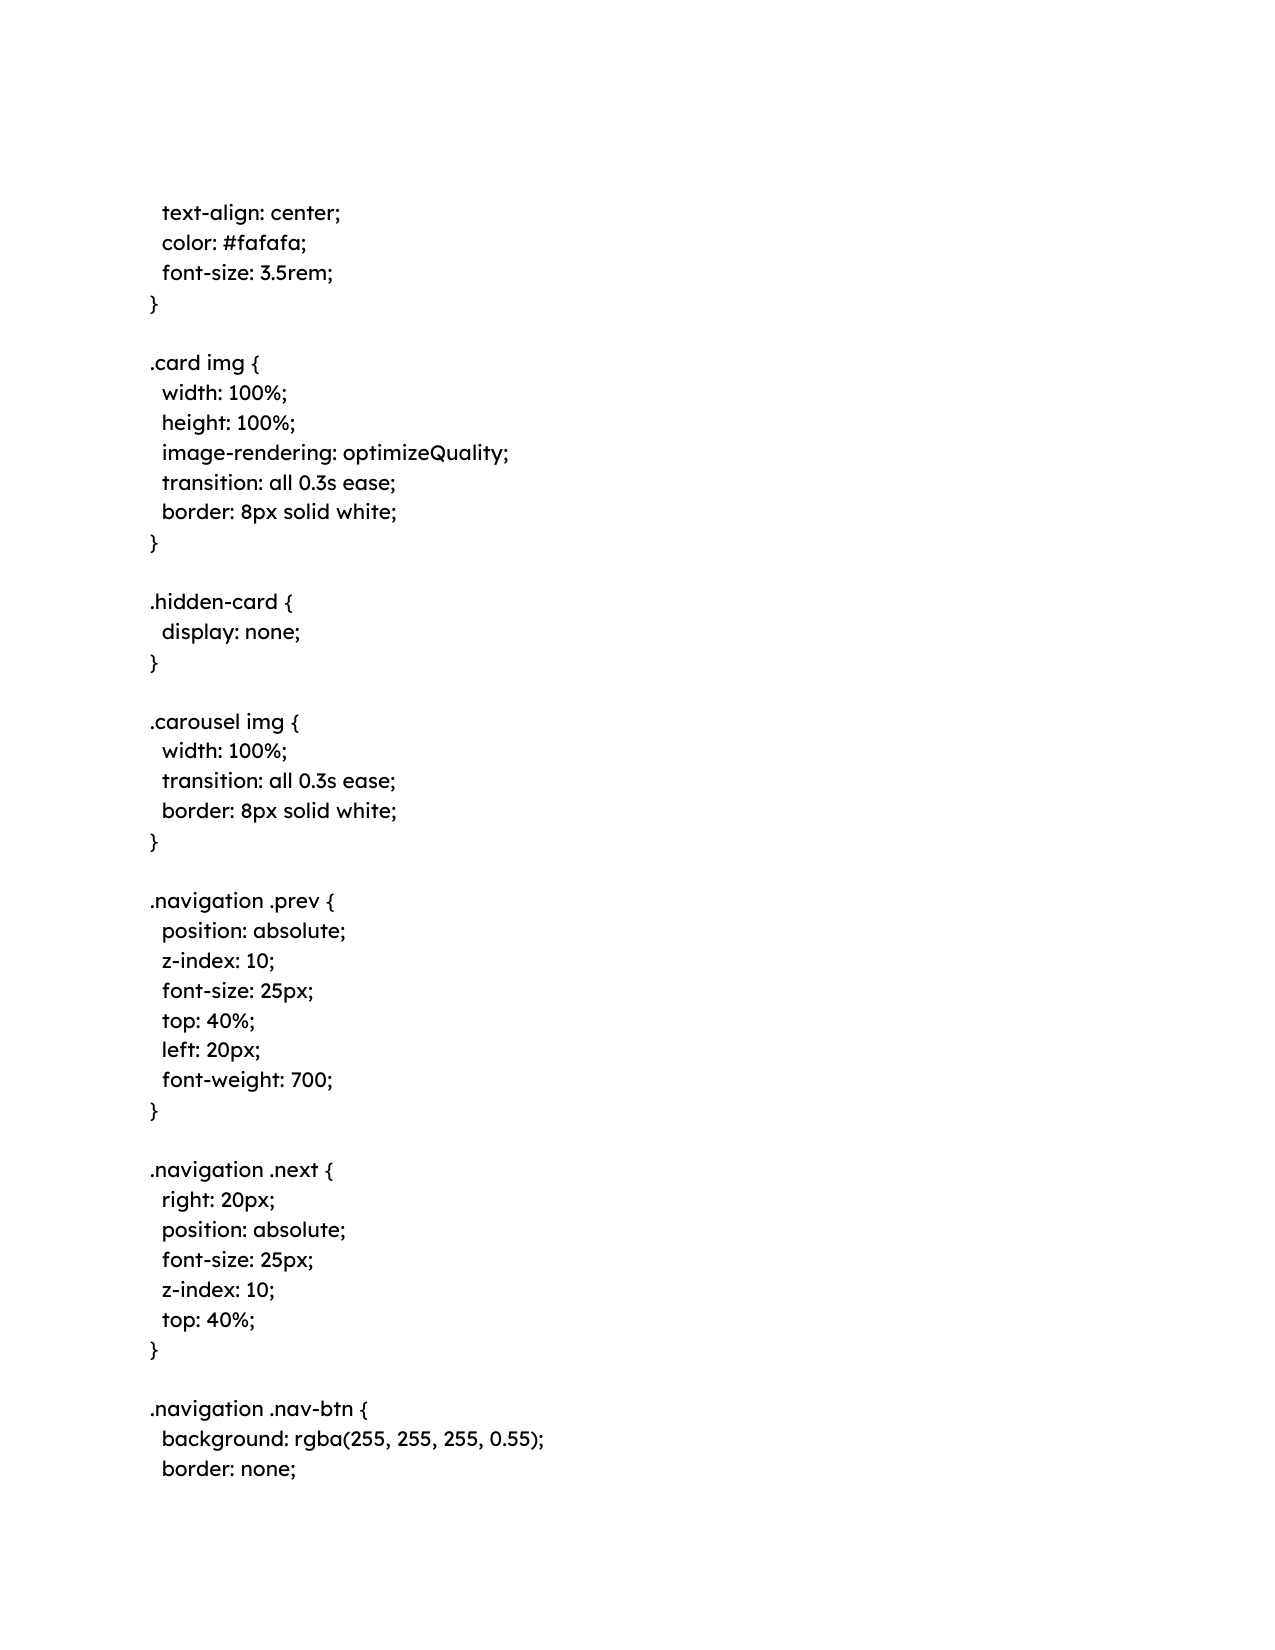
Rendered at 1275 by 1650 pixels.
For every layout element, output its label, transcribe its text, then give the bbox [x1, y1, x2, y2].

text height: 100%; [150, 409, 1125, 435]
text left: 20px; [150, 1037, 1125, 1063]
text font-size: 25px; [150, 1246, 1125, 1272]
text width: 100%; [150, 379, 1125, 405]
text right: 20px; [150, 1187, 1125, 1213]
text display: none; [150, 618, 1125, 644]
text .card img { [150, 349, 1125, 376]
text } [150, 290, 1125, 316]
text position: absolute; [150, 1216, 1125, 1242]
text .carousel img { [150, 708, 1125, 734]
text font-size: 25px; [150, 977, 1125, 1003]
text .navigation .prev { [150, 888, 1125, 914]
text border: none; [150, 1456, 1125, 1482]
text z-index: 10; [150, 1276, 1125, 1302]
text color: #fafafa; [150, 230, 1125, 256]
text font-size: 3.5rem; [150, 260, 1125, 286]
text } [150, 828, 1125, 854]
text border: 8px solid white; [150, 798, 1125, 824]
text text-align: center; [150, 200, 1125, 226]
text .navigation .next { [150, 1157, 1125, 1183]
text .hidden-card { [150, 589, 1125, 615]
text transition: all 0.3s ease; [150, 469, 1125, 495]
text z-index: 10; [150, 947, 1125, 973]
text } [150, 648, 1125, 674]
text } [150, 1336, 1125, 1362]
text .navigation .nav-btn { [150, 1396, 1125, 1422]
text border: 8px solid white; [150, 499, 1125, 525]
text width: 100%; [150, 738, 1125, 764]
text top: 40%; [150, 1007, 1125, 1033]
text } [150, 1097, 1125, 1123]
text image-rendering: optimizeQuality; [150, 439, 1125, 465]
text } [150, 529, 1125, 555]
text transition: all 0.3s ease; [150, 768, 1125, 794]
text top: 40%; [150, 1306, 1125, 1332]
text background: rgba(255, 255, 255, 0.55); [150, 1426, 1125, 1452]
text position: absolute; [150, 917, 1125, 943]
text font-weight: 700; [150, 1067, 1125, 1093]
